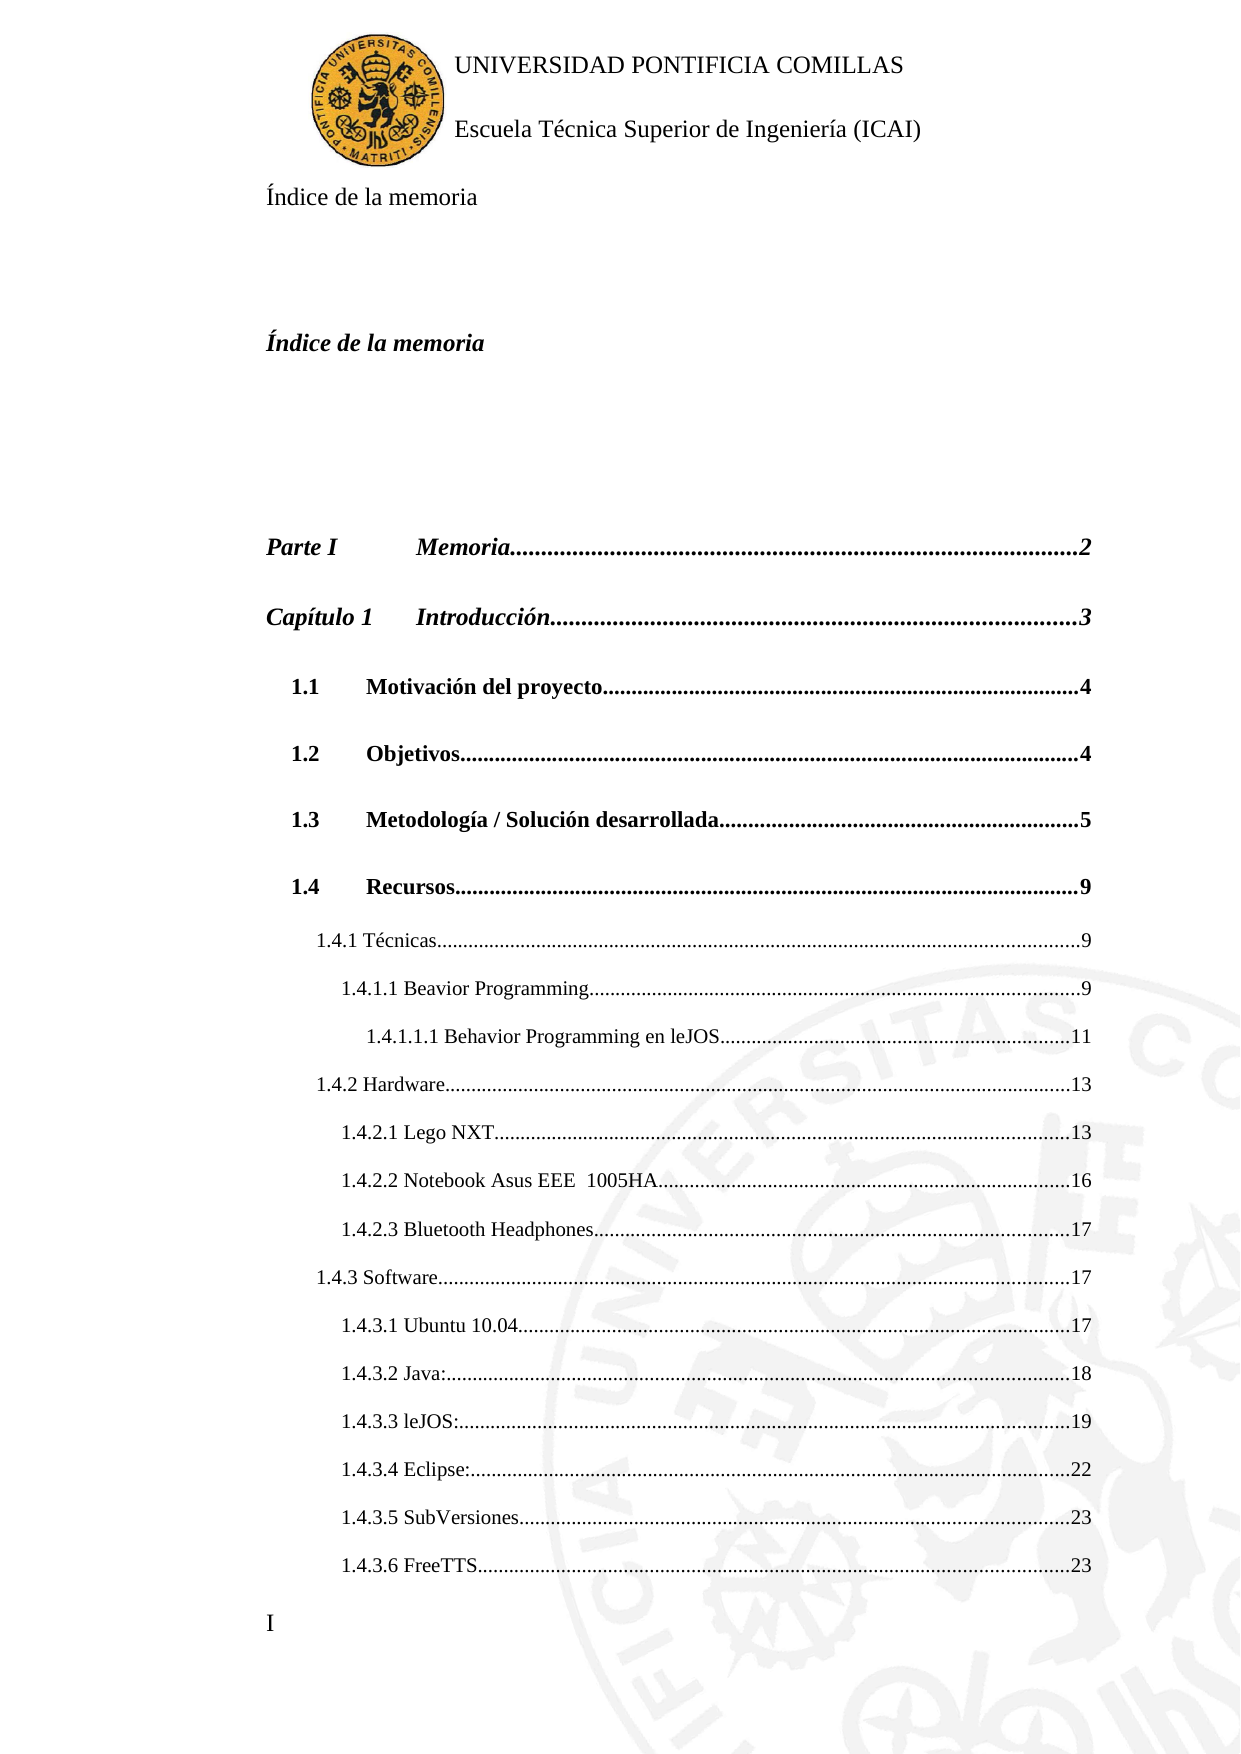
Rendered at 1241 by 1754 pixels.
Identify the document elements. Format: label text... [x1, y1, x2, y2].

picture [357, 813, 1241, 1754]
text 1.4.3.2 Java: 18 [341, 1361, 1092, 1385]
text 1.4.3 Software 17 [316, 1264, 1092, 1289]
text 1.4.2 Hardware 13 [316, 1072, 1092, 1096]
text 1.4.2.1 Lego NXT 13 [341, 1120, 1092, 1144]
text 1.4.2.2 Notebook Asus EEE 1005HA 16 [341, 1168, 1092, 1192]
text 1.4.1.1 Beavior Programming 9 [341, 976, 1092, 1000]
text 1.4.3.4 Eclipse: 22 [341, 1457, 1092, 1481]
text 1.1 Motivación del proyecto 4 [291, 673, 1092, 699]
text 1.4.3.1 Ubuntu 10.04 17 [341, 1313, 1092, 1337]
text 1.2 Objetivos 4 [291, 739, 1092, 766]
text 1.4.2.3 Bluetooth Headphones 17 [341, 1216, 1092, 1241]
text 1.4 Recursos 9 [291, 873, 1092, 900]
text 1.3 Metodología / Solución desarrollada 5 [291, 806, 1092, 833]
text Parte I Memoria 2 [266, 532, 1092, 561]
text 1.4.1 Técnicas 9 [316, 928, 1092, 952]
text 1.4.1.1.1 Behavior Programming en leJOS 11 [366, 1024, 1092, 1048]
text 1.4.3.6 FreeTTS 23 [341, 1553, 1092, 1577]
text Índice de la memoria [266, 328, 1092, 357]
text Capítulo 1 Introducción 3 [266, 602, 1092, 631]
text 1.4.3.5 SubVersiones 23 [341, 1505, 1092, 1529]
text 1.4.3.3 leJOS: 19 [341, 1409, 1092, 1433]
